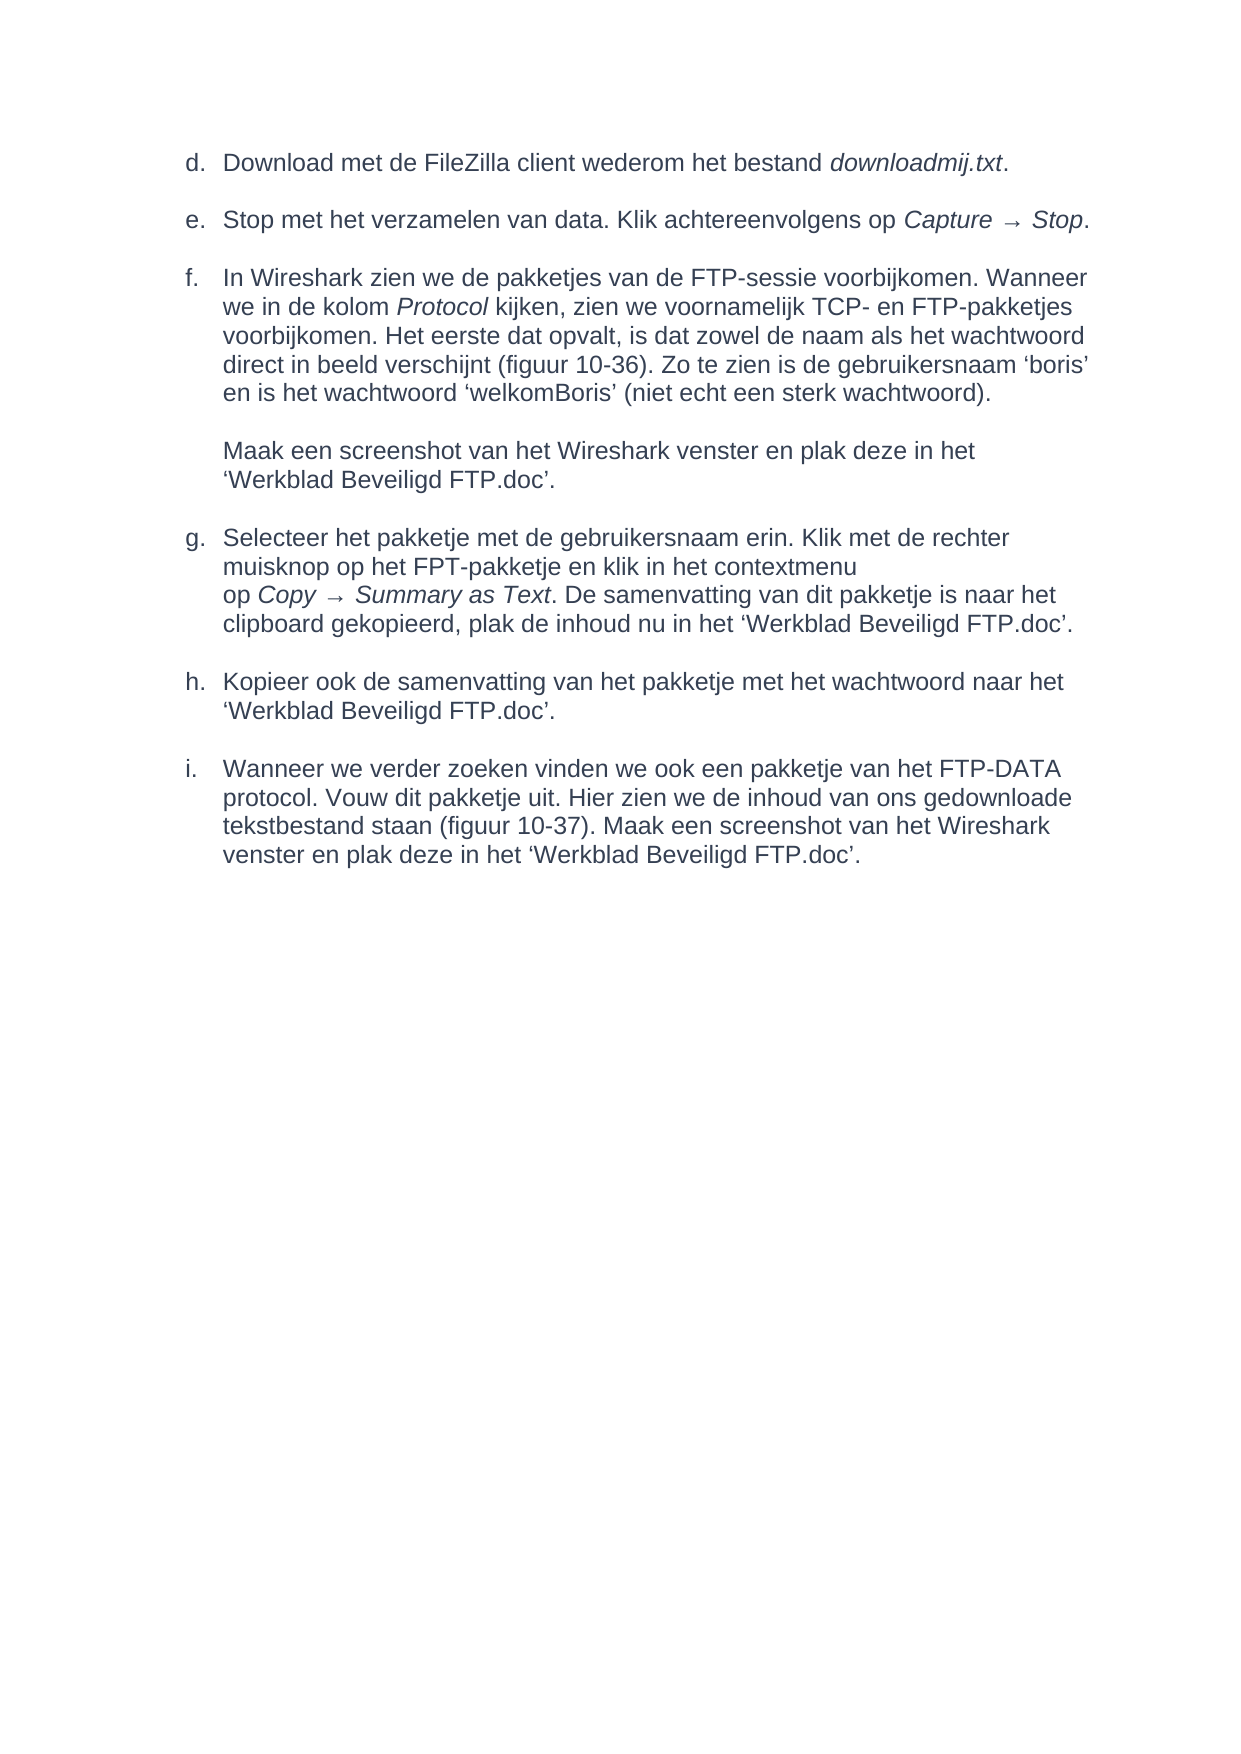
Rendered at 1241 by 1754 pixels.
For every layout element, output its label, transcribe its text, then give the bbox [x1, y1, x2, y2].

list Selecteer het pakketje met de gebruikersnaam erin. Klik met de rechter muisknop op het FPT-pakketje en klik in het contextmenu op Copy → Summary as Text. De samenvatting van dit pakketje is naar het clipboard gekopieerd, plak de inhoud nu in het ‘Werkblad Beveiligd FTP.doc’. [185, 523, 1093, 638]
list In Wireshark zien we de pakketjes van de FTP-sessie voorbijkomen. Wanneer we in de kolom Protocol kijken, zien we voornamelijk TCP- en FTP-pakketjes voorbijkomen. Het eerste dat opvalt, is dat zowel de naam als het wachtwoord direct in beeld verschijnt (figuur 10-36). Zo te zien is de gebruikersnaam ‘boris’ en is het wachtwoord ‘welkomBoris’ (niet echt een sterk wachtwoord). [185, 263, 1093, 407]
text Maak een screenshot van het Wireshark venster en plak deze in het ‘Werkblad Beveiligd FTP.doc’. [223, 436, 1093, 494]
list Download met de FileZilla client wederom het bestand downloadmij.txt. [185, 148, 1093, 176]
list Kopieer ook de samenvatting van het pakketje met het wachtwoord naar het ‘Werkblad Beveiligd FTP.doc’. [185, 667, 1093, 725]
list Wanneer we verder zoeken vinden we ook een pakketje van het FTP-DATA protocol. Vouw dit pakketje uit. Hier zien we de inhoud van ons gedownloade tekstbestand staan (figuur 10-37). Maak een screenshot van het Wireshark venster en plak deze in het ‘Werkblad Beveiligd FTP.doc’. [185, 754, 1093, 869]
list Stop met het verzamelen van data. Klik achtereenvolgens op Capture → Stop. [185, 206, 1093, 234]
